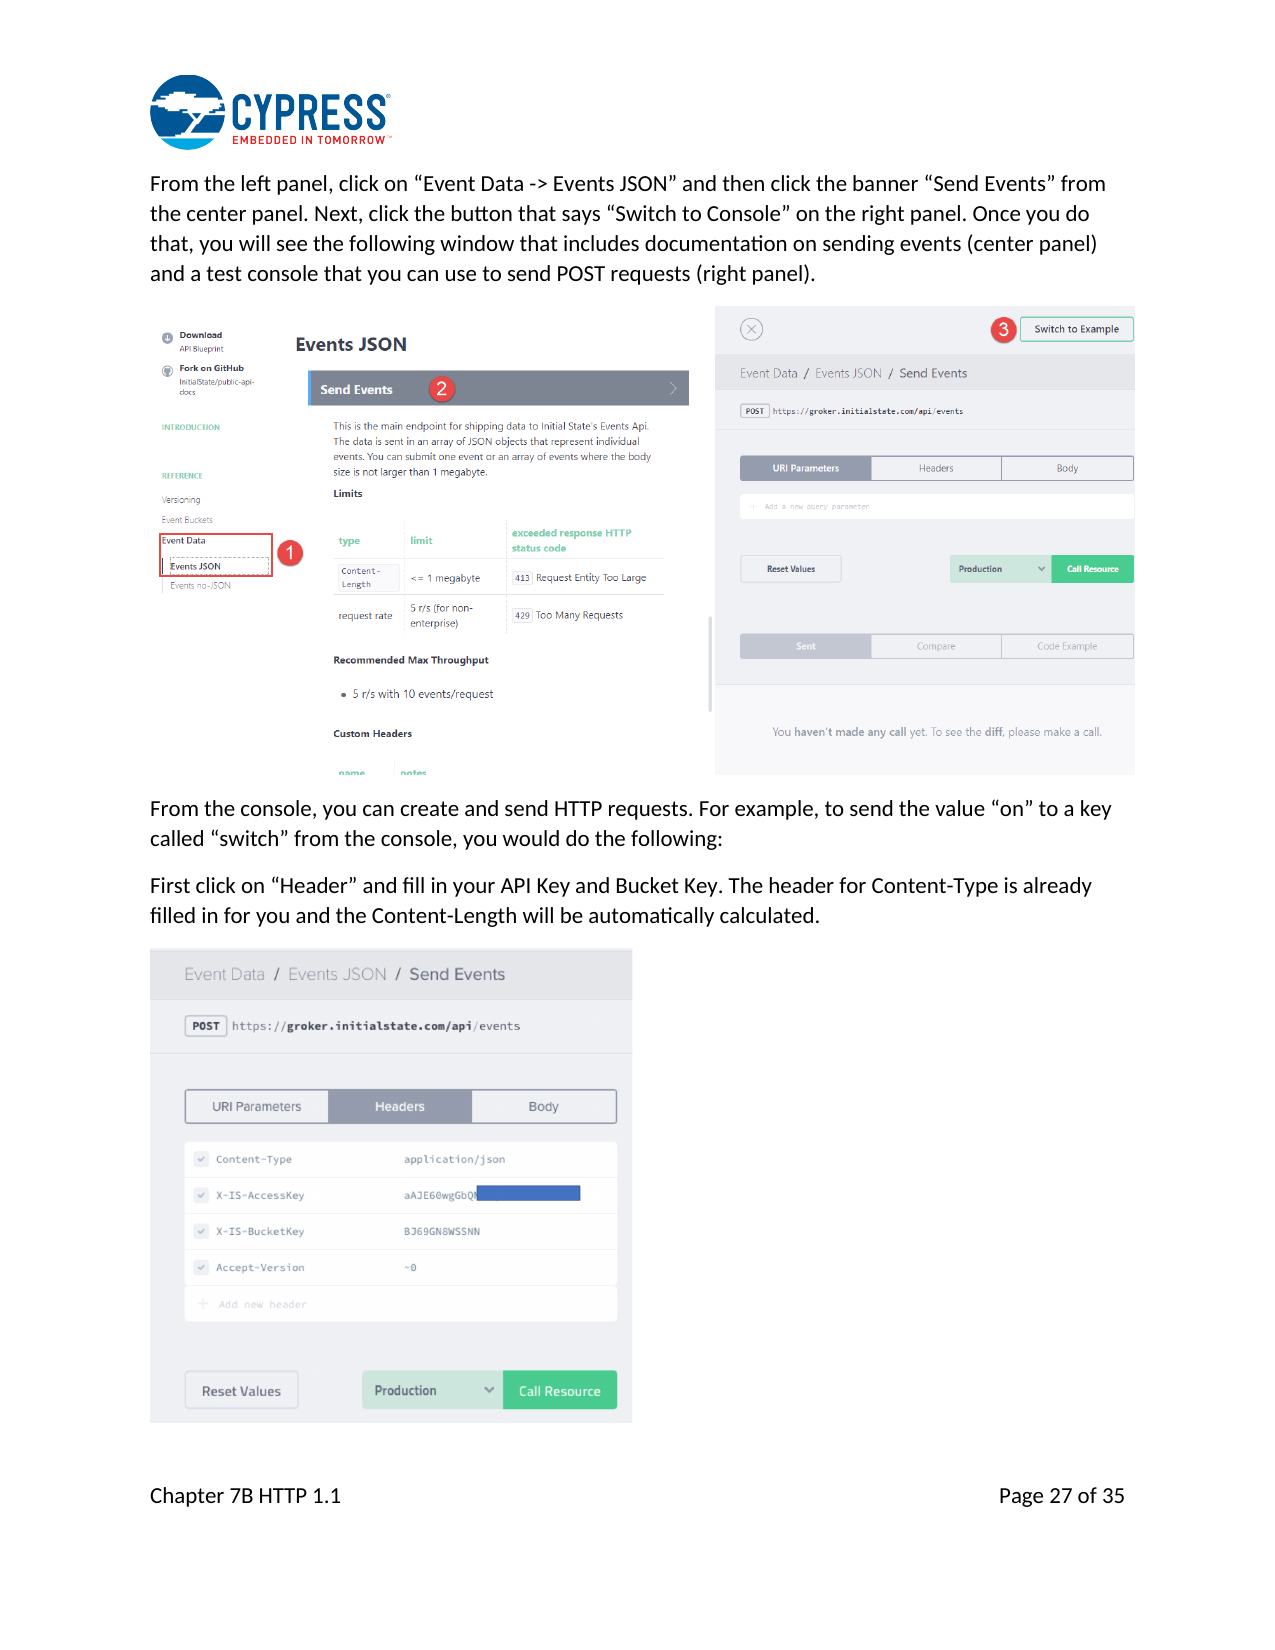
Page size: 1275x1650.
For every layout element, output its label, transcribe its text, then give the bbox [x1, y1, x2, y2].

picture [150, 75, 392, 150]
text From the console, you can create and send HTTP requests. For example, to send the value “on” to a key called “switch” from the console, you would do the following: [150, 794, 1125, 852]
text First click on “Header” and fill in your API Key and Bucket Key. The header for Content-Type is already filled in for you and the Content-Length will be automatically calculated. [150, 871, 1125, 929]
picture [150, 306, 1135, 775]
picture [150, 948, 633, 1423]
text From the left panel, click on “Event Data -> Events JSON” and then click the banner “Send Events” from the center panel. Next, click the button that says “Switch to Console” on the right panel. Once you do that, you will see the following window that includes documentation on sending events (center panel) and a test console that you can use to send POST requests (right panel). [150, 169, 1125, 287]
